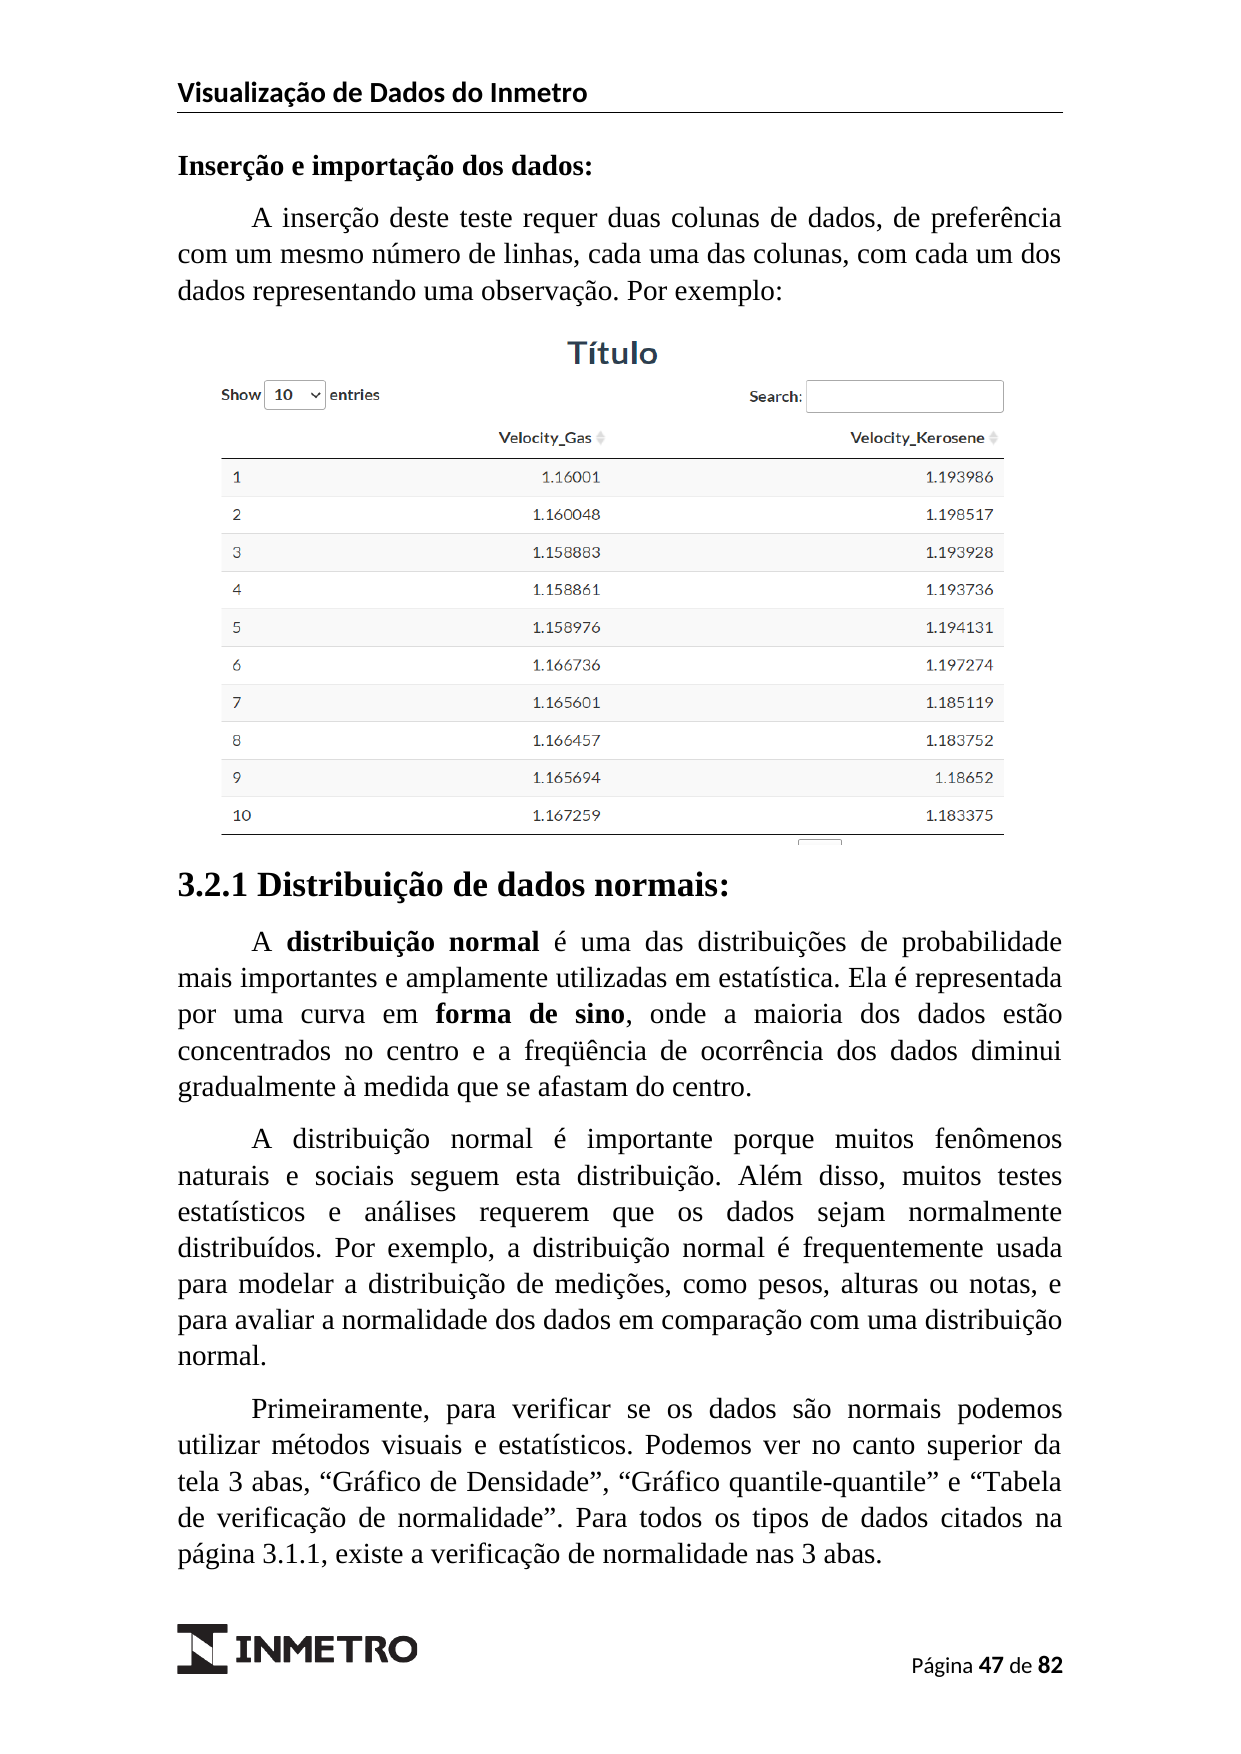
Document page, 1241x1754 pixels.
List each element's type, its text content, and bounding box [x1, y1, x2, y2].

text A distribuição normal é importante porque muitos fenômenos naturais e sociais seguem esta distribuição. Além disso, muitos testes estatísticos e análises requerem que os dados sejam normalmente distribuídos. Por exemplo, a distribuição normal é frequentemente usada para modelar a distribuição de medições, como pesos, alturas ou notas, e para avaliar a normalidade dos dados em comparação com uma distribuição normal. [177, 1122, 1063, 1372]
text A inserção deste teste requer duas colunas de dados, de preferência com um mesmo número de linhas, cada uma das colunas, com cada um dos dados representando uma observação. Por exemplo: [177, 200, 1063, 306]
text A distribuição normal é uma das distribuições de probabilidade mais importantes e amplamente utilizadas em estatística. Ela é representada por uma curva em forma de sino, onde a maioria dos dados estão concentrados no centro e a freqüência de ocorrência dos dados diminui gradualmente à medida que se afastam do centro. [177, 924, 1063, 1102]
text 3.2.1 Distribuição de dados normais: [177, 863, 1063, 904]
text Primeiramente, para verificar se os dados são normais podemos utilizar métodos visuais e estatísticos. Podemos ver no canto superior da tela 3 abas, “Gráfico de Densidade”, “Gráfico quantile-quantile” e “Tabela de verificação de normalidade”. Para todos os tipos de dados citados na página 3.1.1, existe a verificação de normalidade nas 3 abas. [177, 1391, 1063, 1569]
picture [203, 325, 1037, 845]
text Inserção e importação dos dados: [177, 148, 1063, 181]
picture [177, 1624, 418, 1674]
